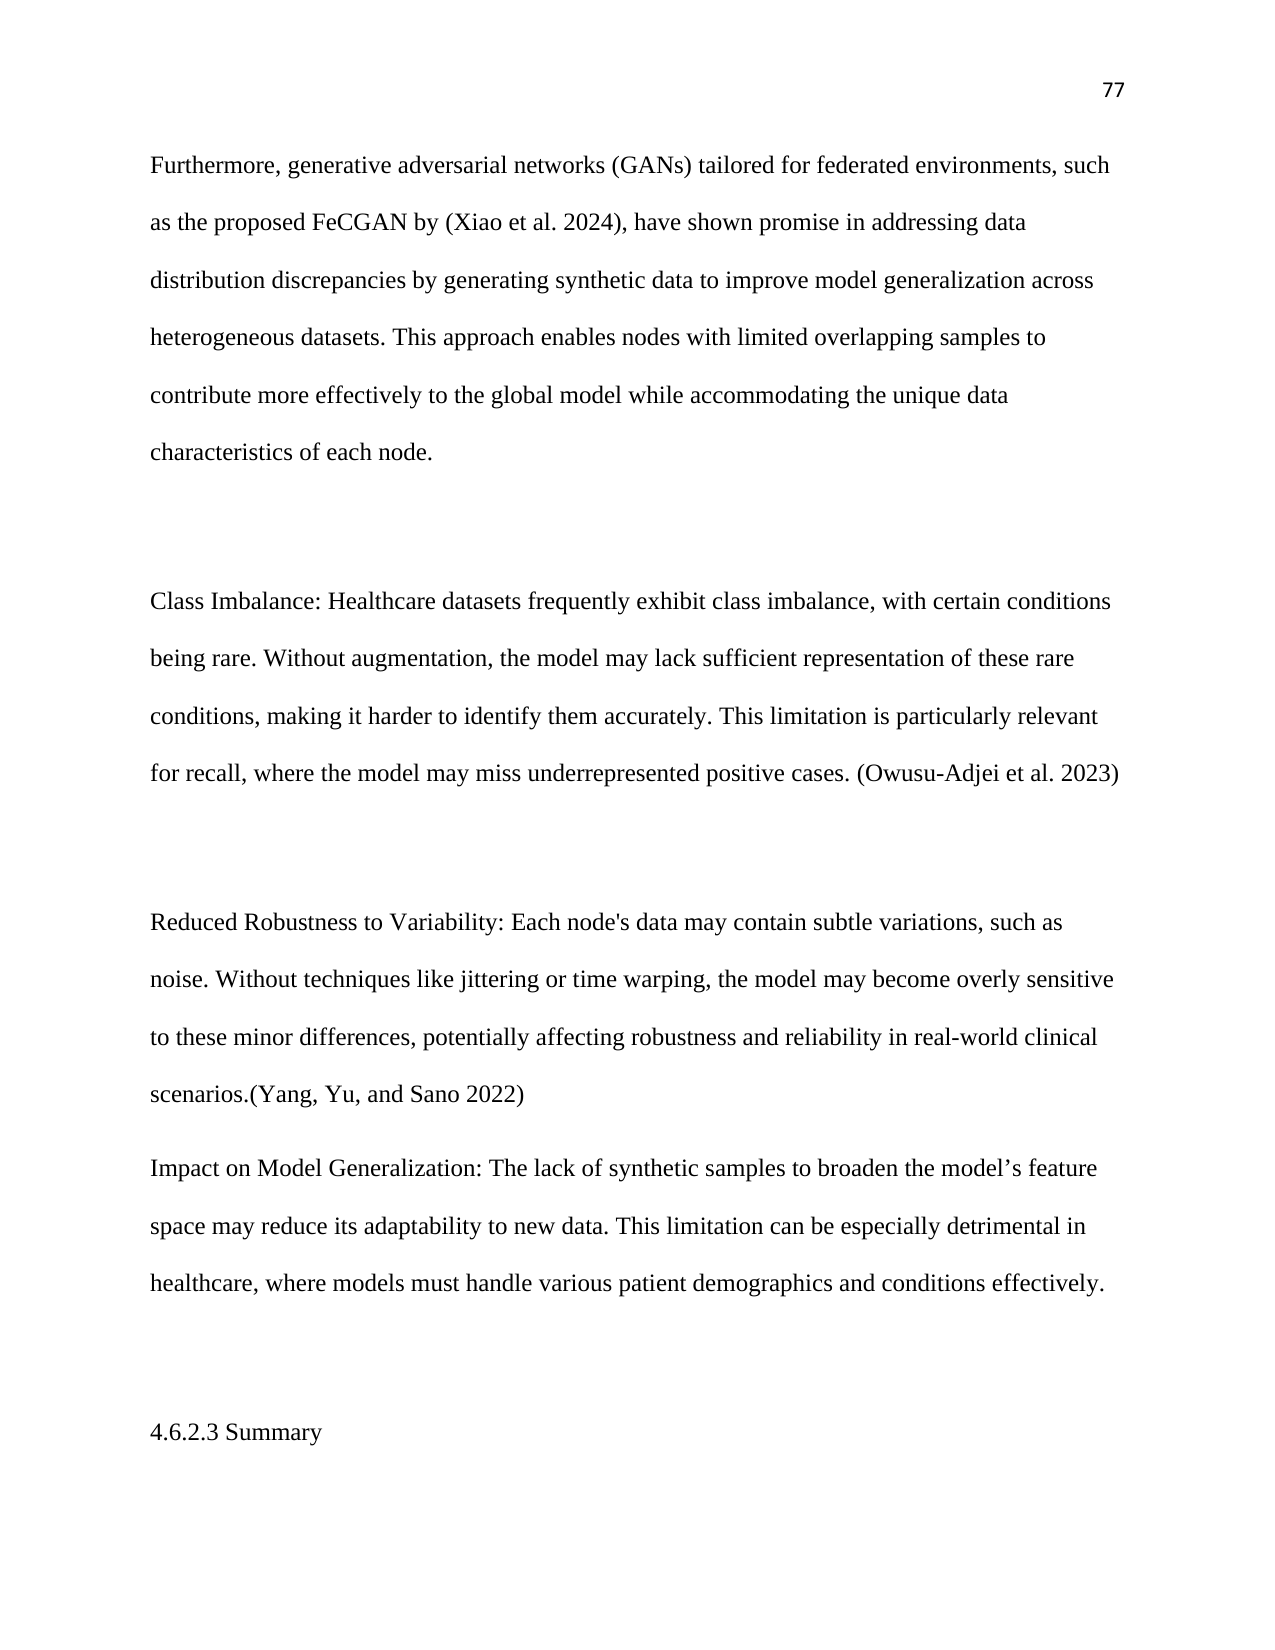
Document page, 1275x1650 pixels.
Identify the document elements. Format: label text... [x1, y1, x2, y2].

text Class Imbalance: Healthcare datasets frequently exhibit class imbalance, with certain conditions being rare. Without augmentation, the model may lack sufficient representation of these rare conditions, making it harder to identify them accurately. This limitation is particularly relevant for recall, where the model may miss underrepresented positive cases. (Owusu-Adjei et al. 2023) [150, 586, 1125, 787]
text Impact on Model Generalization: The lack of synthetic samples to broaden the model’s feature space may reduce its adaptability to new data. This limitation can be especially detrimental in healthcare, where models must handle various patient demographics and conditions effectively. [150, 1153, 1125, 1297]
text Furthermore, generative adversarial networks (GANs) tailored for federated environments, such as the proposed FeCGAN by (Xiao et al. 2024), have shown promise in addressing data distribution discrepancies by generating synthetic data to improve model generalization across heterogeneous datasets. This approach enables nodes with limited overlapping samples to contribute more effectively to the global model while accommodating the unique data characteristics of each node. [150, 150, 1125, 466]
text Reduced Robustness to Variability: Each node's data may contain subtle variations, such as noise. Without techniques like jittering or time warping, the model may become overly sensitive to these minor differences, potentially affecting robustness and reliability in real-world clinical scenarios.(Yang, Yu, and Sano 2022) [150, 907, 1125, 1108]
text 4.6.2.3 Summary [150, 1417, 1125, 1445]
